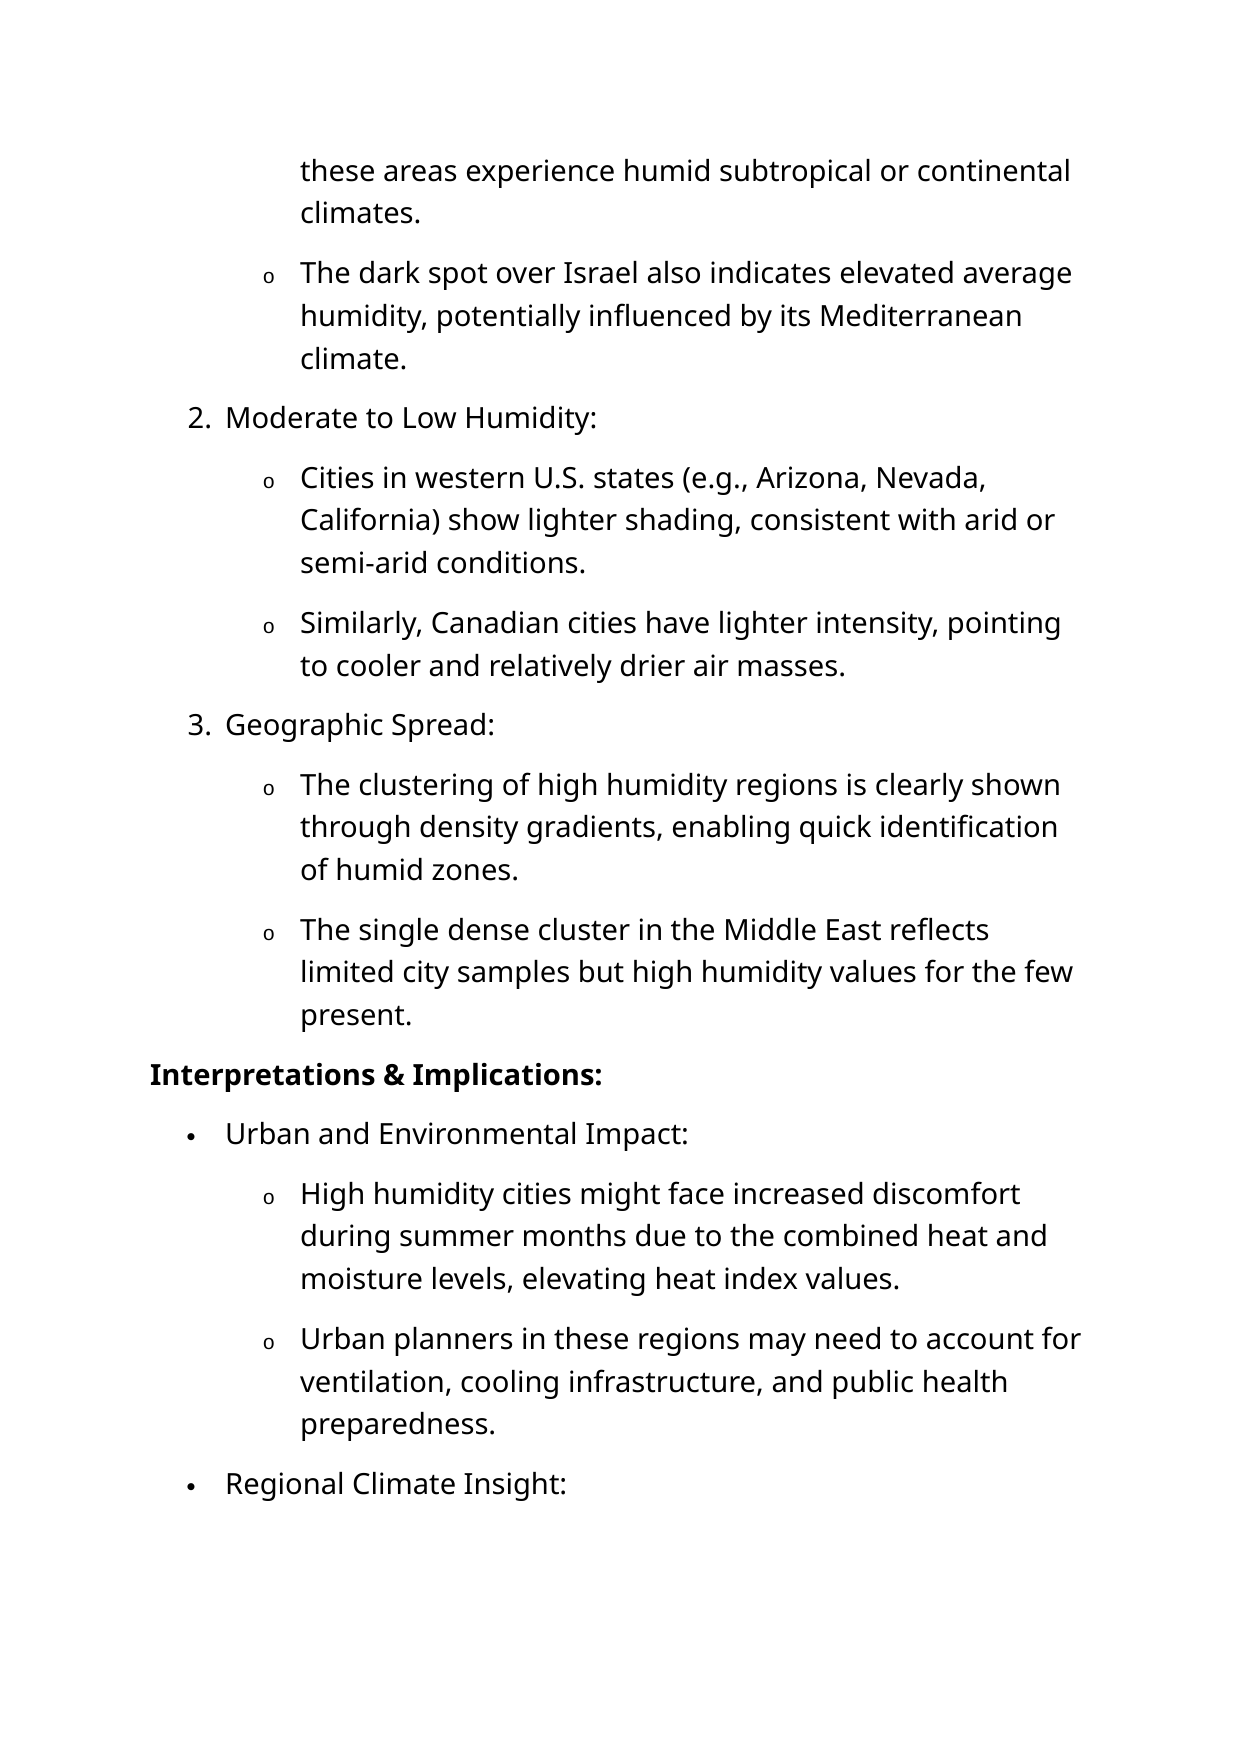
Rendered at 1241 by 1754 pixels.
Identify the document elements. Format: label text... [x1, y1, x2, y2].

list Urban and Environmental Impact: [187, 1113, 1090, 1153]
list High humidity cities might face increased discomfort during summer months due to the combined heat and moisture levels, elevating heat index values. [262, 1173, 1090, 1298]
list Cities in western U.S. states (e.g., Arizona, Nevada, California) show lighter shading, consistent with arid or semi-arid conditions. [262, 457, 1090, 582]
list The single dense cluster in the Middle East reflects limited city samples but high humidity values for the few present. [262, 909, 1090, 1034]
list Regional Climate Insight: [187, 1463, 1090, 1503]
list Geographic Spread: [187, 704, 1090, 744]
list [262, 150, 1090, 232]
list Similarly, Canadian cities have lighter intensity, pointing to cooler and relatively drier air masses. [262, 602, 1090, 684]
list Moderate to Low Humidity: [187, 397, 1090, 437]
list The dark spot over Israel also indicates elevated average humidity, potentially influenced by its Mediterranean climate. [262, 252, 1090, 378]
list Urban planners in these regions may need to account for ventilation, cooling infrastructure, and public health preparedness. [262, 1318, 1090, 1443]
text Interpretations & Implications: [150, 1054, 1090, 1094]
list The clustering of high humidity regions is clearly shown through density gradients, enabling quick identification of humid zones. [262, 764, 1090, 889]
